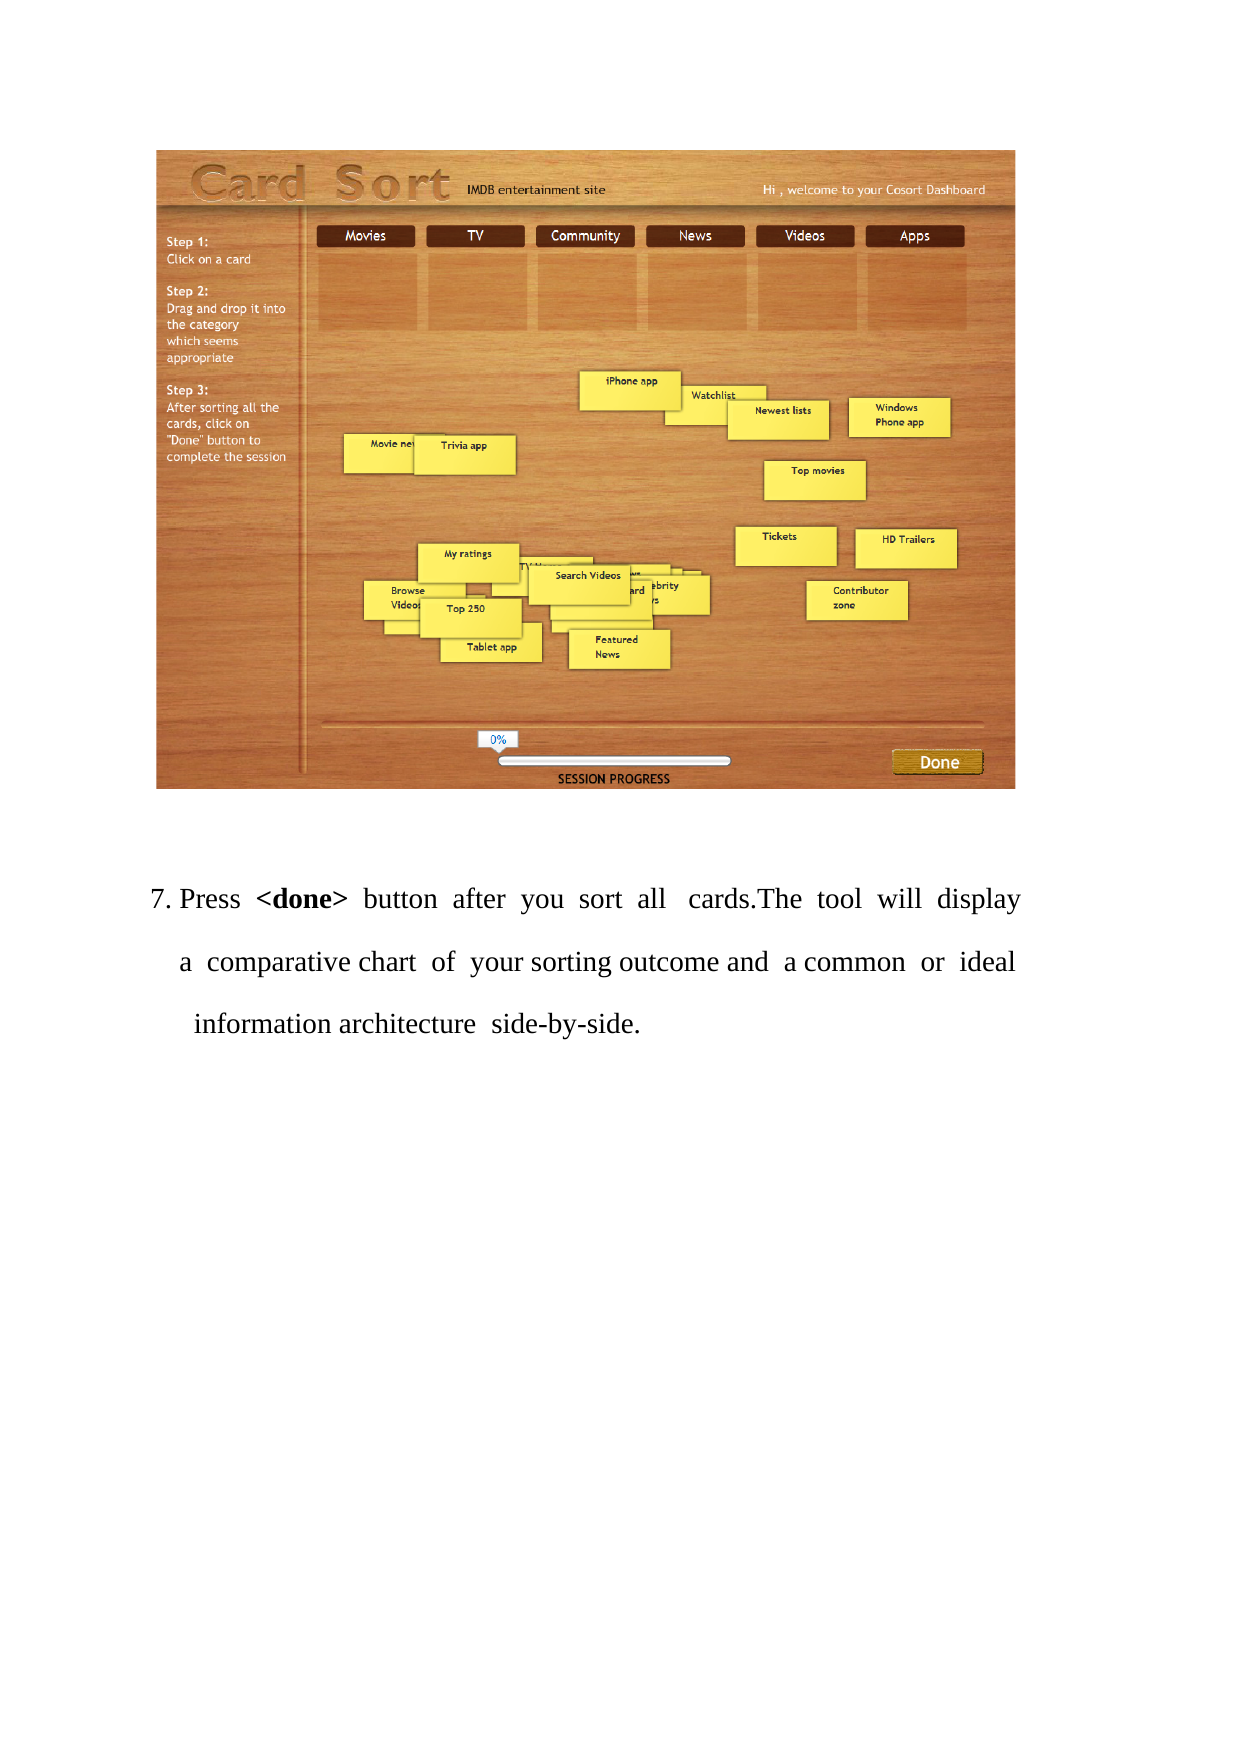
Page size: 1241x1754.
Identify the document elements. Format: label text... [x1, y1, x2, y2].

picture [156, 150, 1016, 789]
text information architecture side-by-side. [150, 1006, 1090, 1040]
text 7. Press <done> button after you sort all cards.The tool will display [150, 881, 1090, 914]
text a comparative chart of your sorting outcome and a common or ideal [150, 944, 1090, 977]
